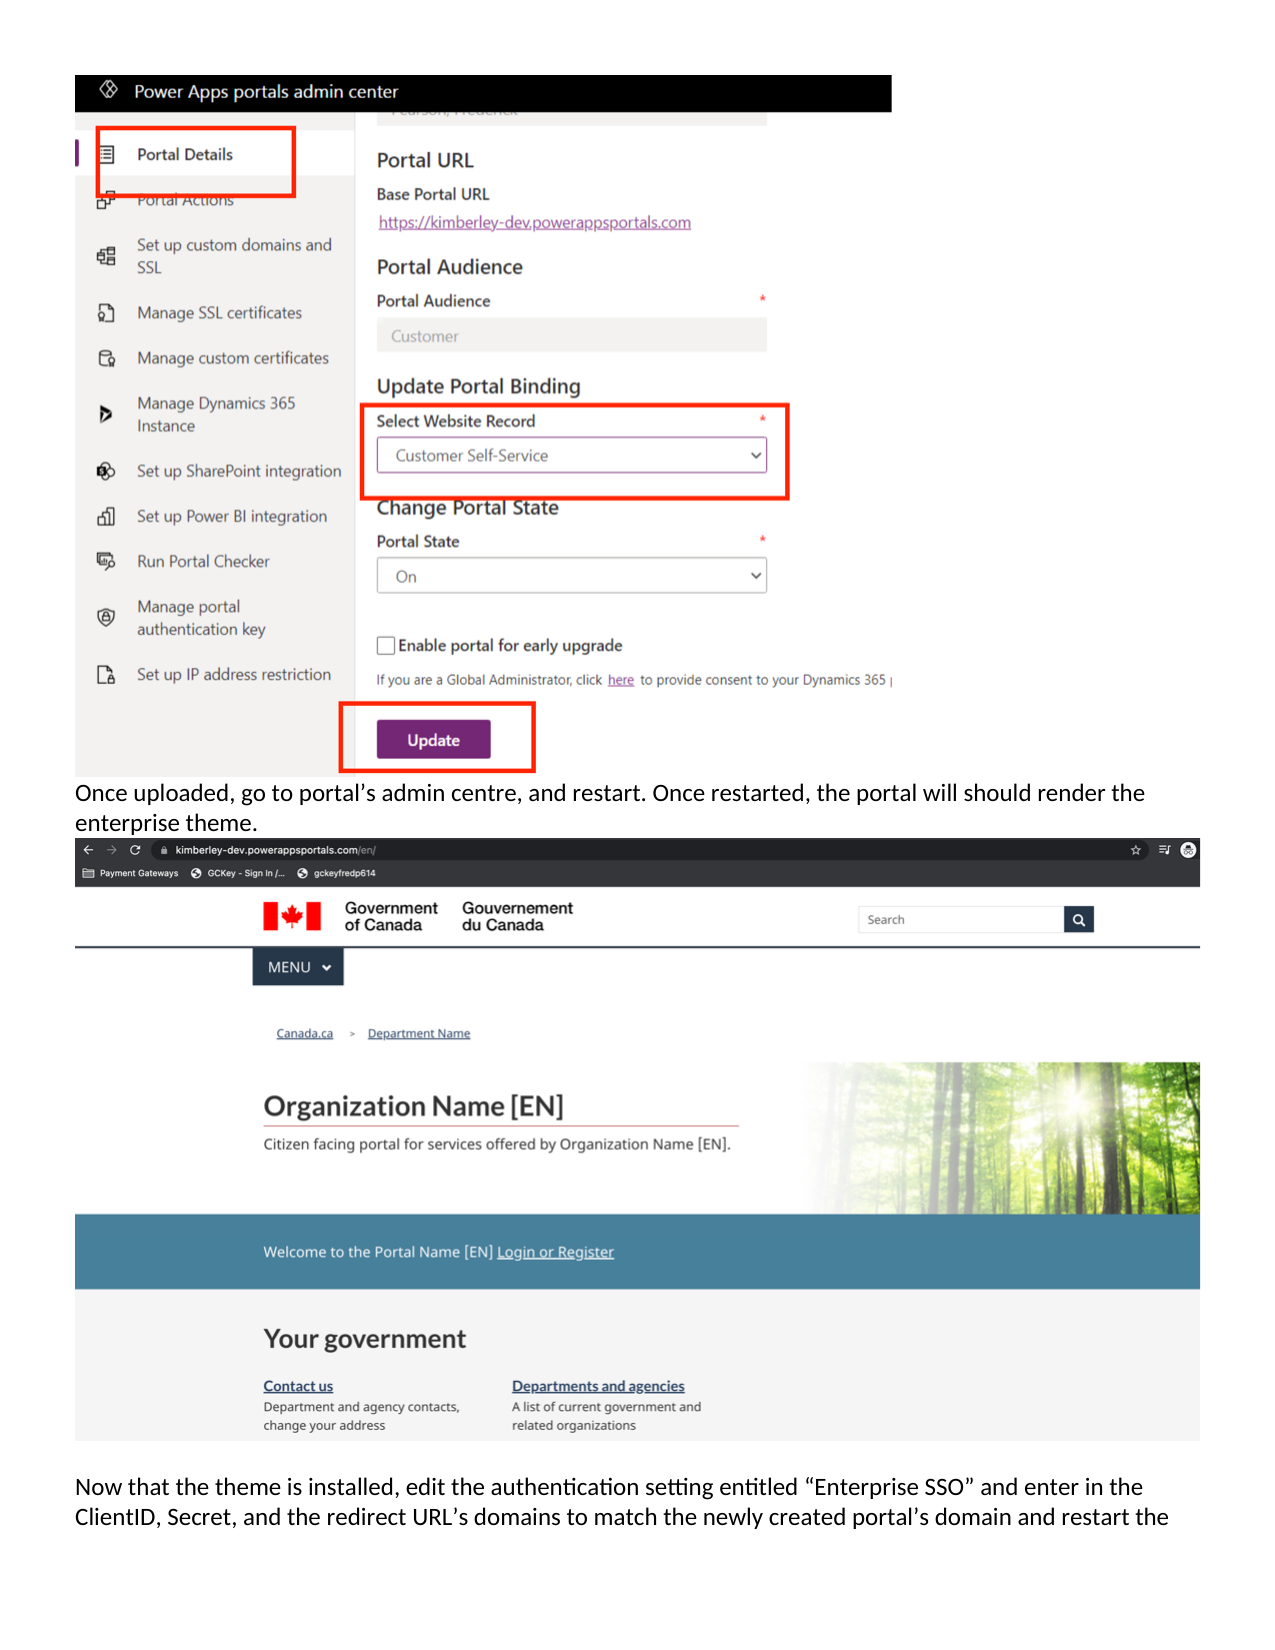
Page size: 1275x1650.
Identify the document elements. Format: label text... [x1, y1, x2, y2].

picture [75, 838, 1200, 1441]
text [75, 1471, 1200, 1532]
picture [75, 75, 892, 777]
text Once uploaded, go to portal’s admin centre, and restart. Once restarted, the portal will should render the enterprise theme. [75, 777, 1200, 838]
